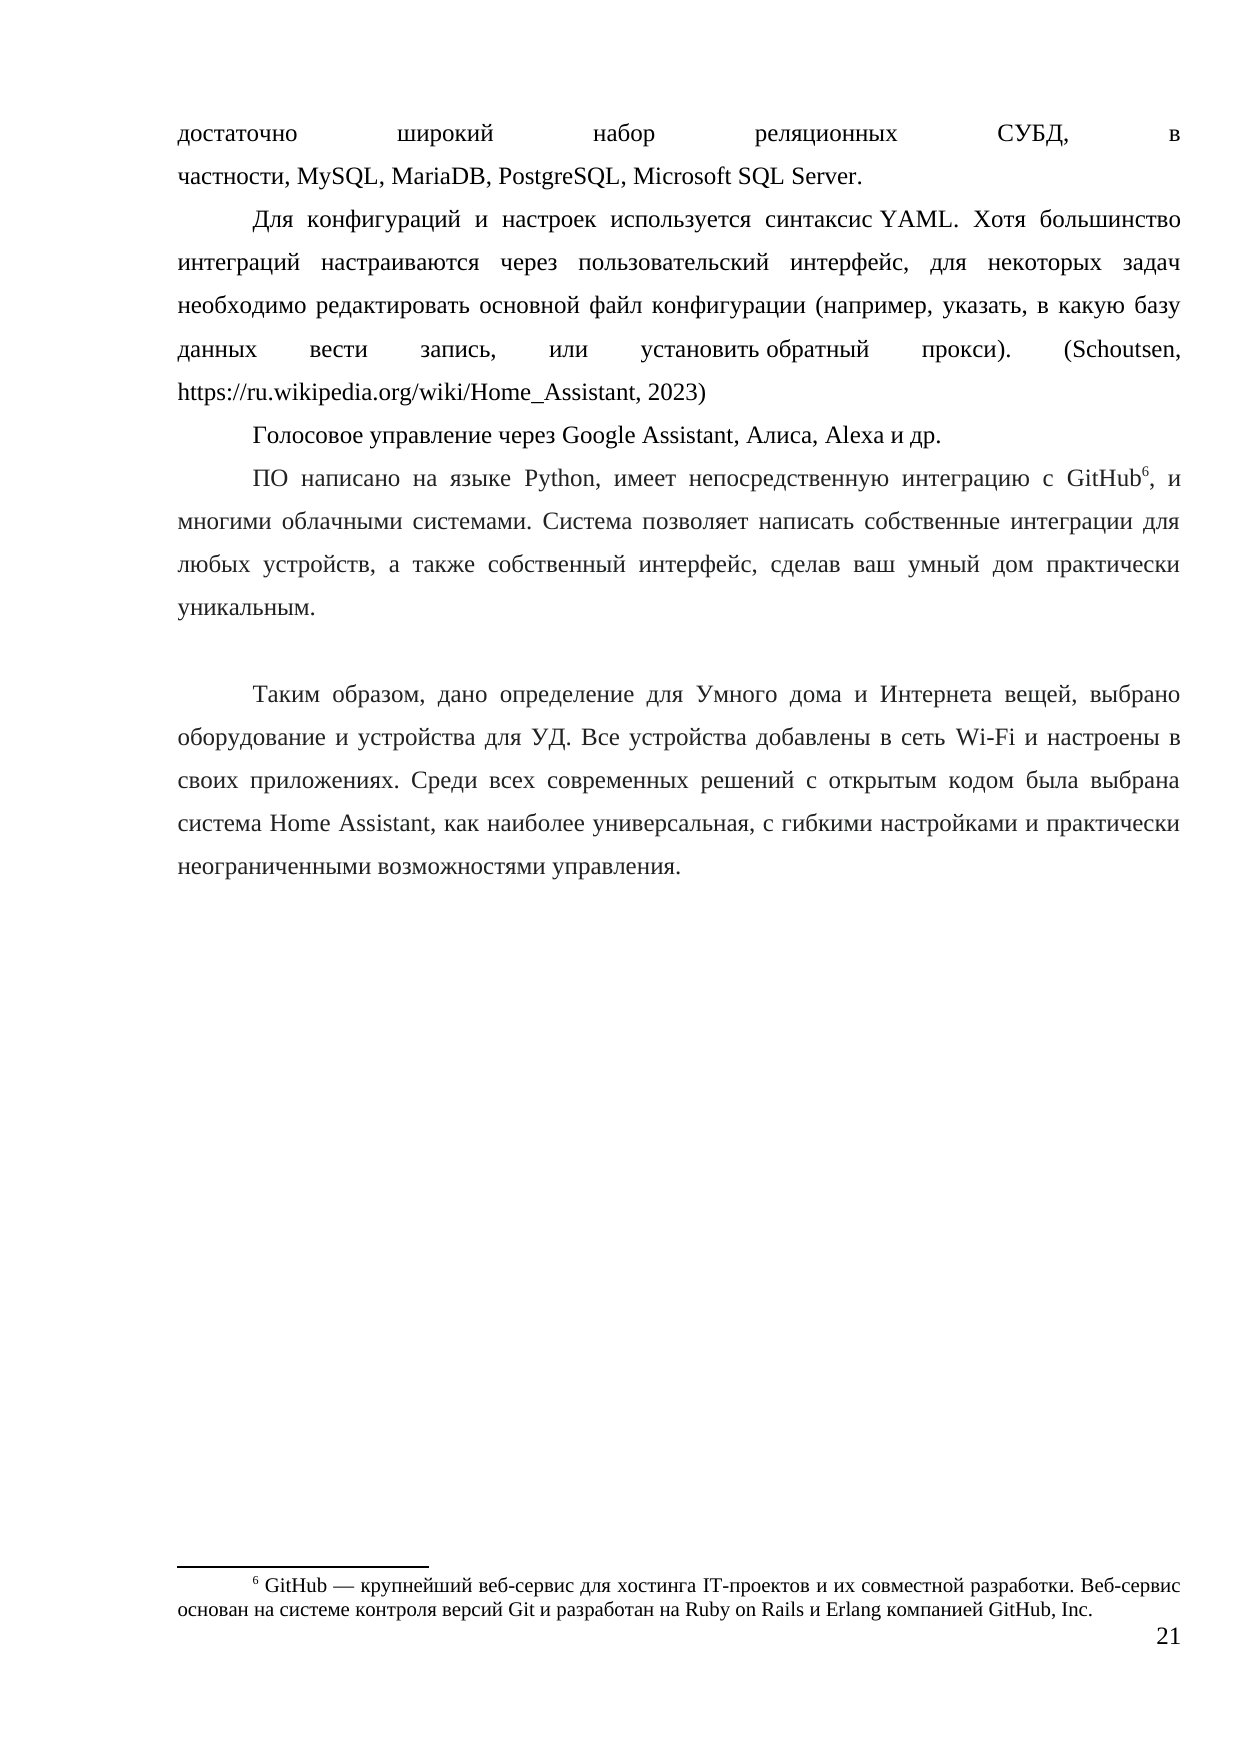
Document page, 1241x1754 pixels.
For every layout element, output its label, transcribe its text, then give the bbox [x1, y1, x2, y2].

text Для конфигураций и настроек используется синтаксис YAML. Хотя большинство интеграций настраиваются через пользовательский интерфейс, для некоторых задач необходимо редактировать основной файл конфигурации (например, указать, в какую базу данных вести запись, или установить обратный прокси). [177, 204, 1181, 406]
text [177, 118, 1181, 190]
text ПО написано на языке Python, имеет непосредственную интеграцию с GitHub, и многими облачными системами. Система позволяет написать собственные интеграции для любых устройств, а также собственный интерфейс, сделав ваш умный дом практически уникальным. [177, 463, 1181, 621]
text Таким образом, дано определение для Умного дома и Интернета вещей, выбрано оборудование и устройства для УД. Все устройства добавлены в сеть Wi-Fi и настроены в своих приложениях. Среди всех современных решений с открытым кодом была выбрана система Home Assistant, как наиболее универсальная, с гибкими настройками и практически неограниченными возможностями управления. [177, 679, 1181, 880]
text Голосовое управление через Google Assistant, Алиса, Alexa и др. [177, 420, 1181, 449]
